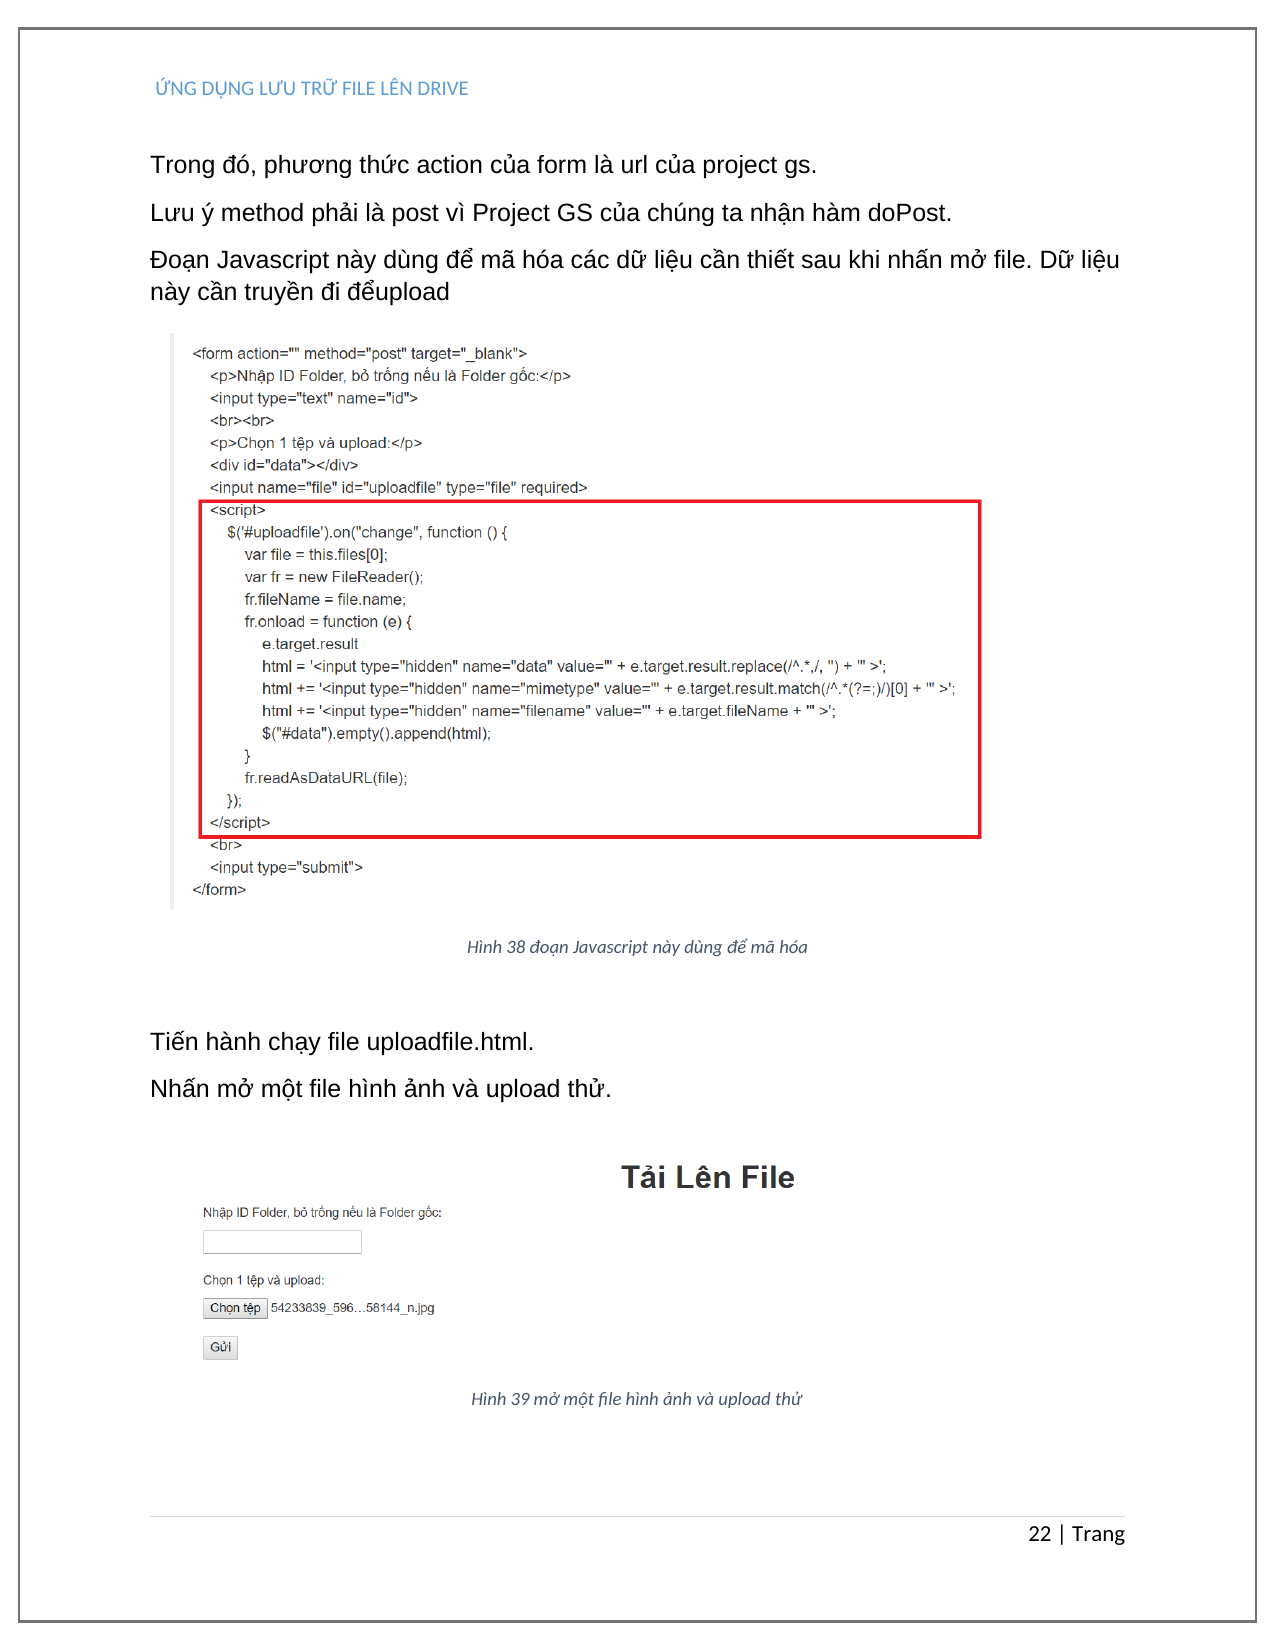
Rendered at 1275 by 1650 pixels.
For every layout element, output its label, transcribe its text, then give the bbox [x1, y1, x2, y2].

text Đoạn Javascript này dùng để mã hóa các dữ liệu cần thiết sau khi nhấn mở file. Dữ liệu này cần truyền đi đểupload [150, 245, 1125, 305]
text Lưu ý method phải là post vì Project GS của chúng ta nhận hàm doPost. [150, 198, 1125, 226]
text Trong đó, phương thức action của form là url của project gs. [150, 150, 1125, 179]
picture [150, 324, 1125, 917]
text Nhấn mở một file hình ảnh và upload thử. [150, 1074, 1125, 1103]
text Hình mở một file hình ảnh và upload thử [150, 1388, 1125, 1411]
text Tiến hành chạy file uploadfile.html. [150, 1027, 1125, 1055]
picture [150, 1121, 1126, 1369]
text Hình đoạn Javascript này dùng để mã hóa [150, 935, 1125, 958]
